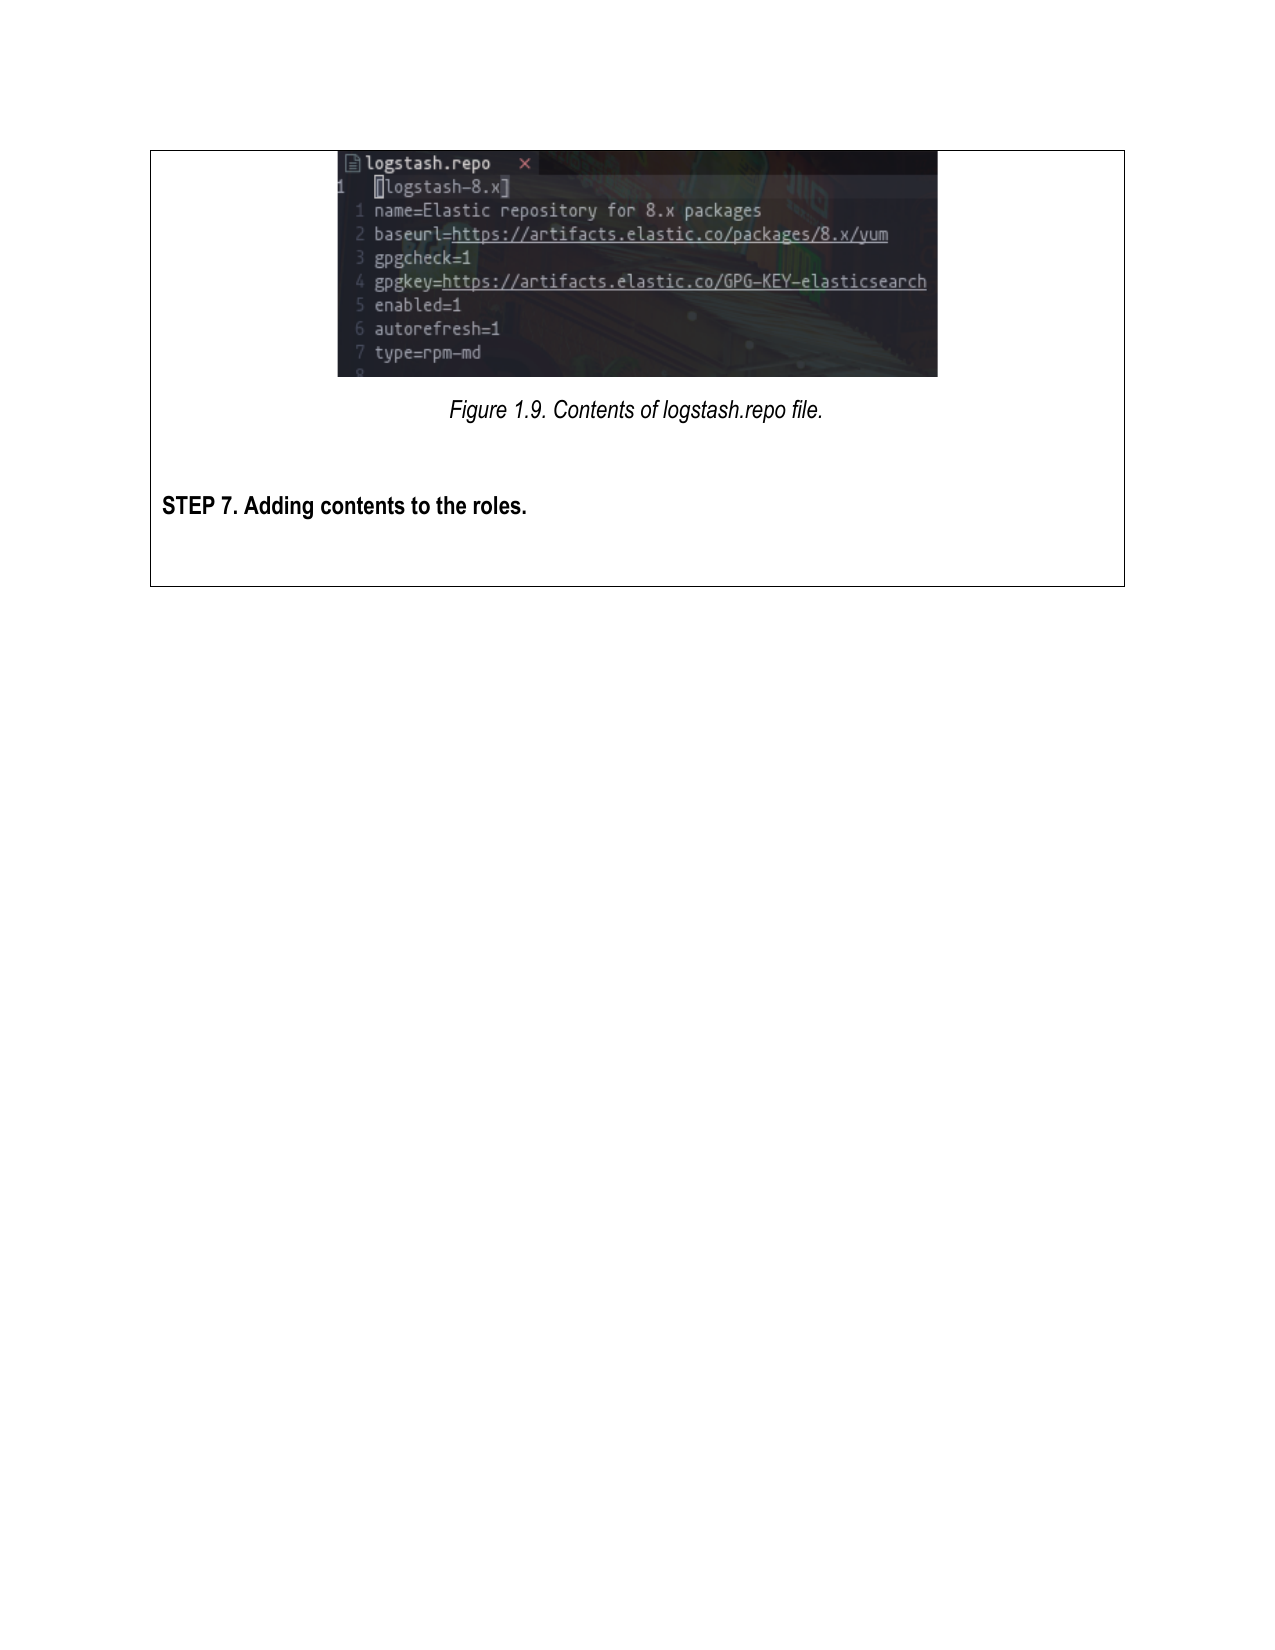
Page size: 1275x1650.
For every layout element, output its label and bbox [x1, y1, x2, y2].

picture [337, 151, 938, 377]
table_cell [151, 151, 1124, 586]
